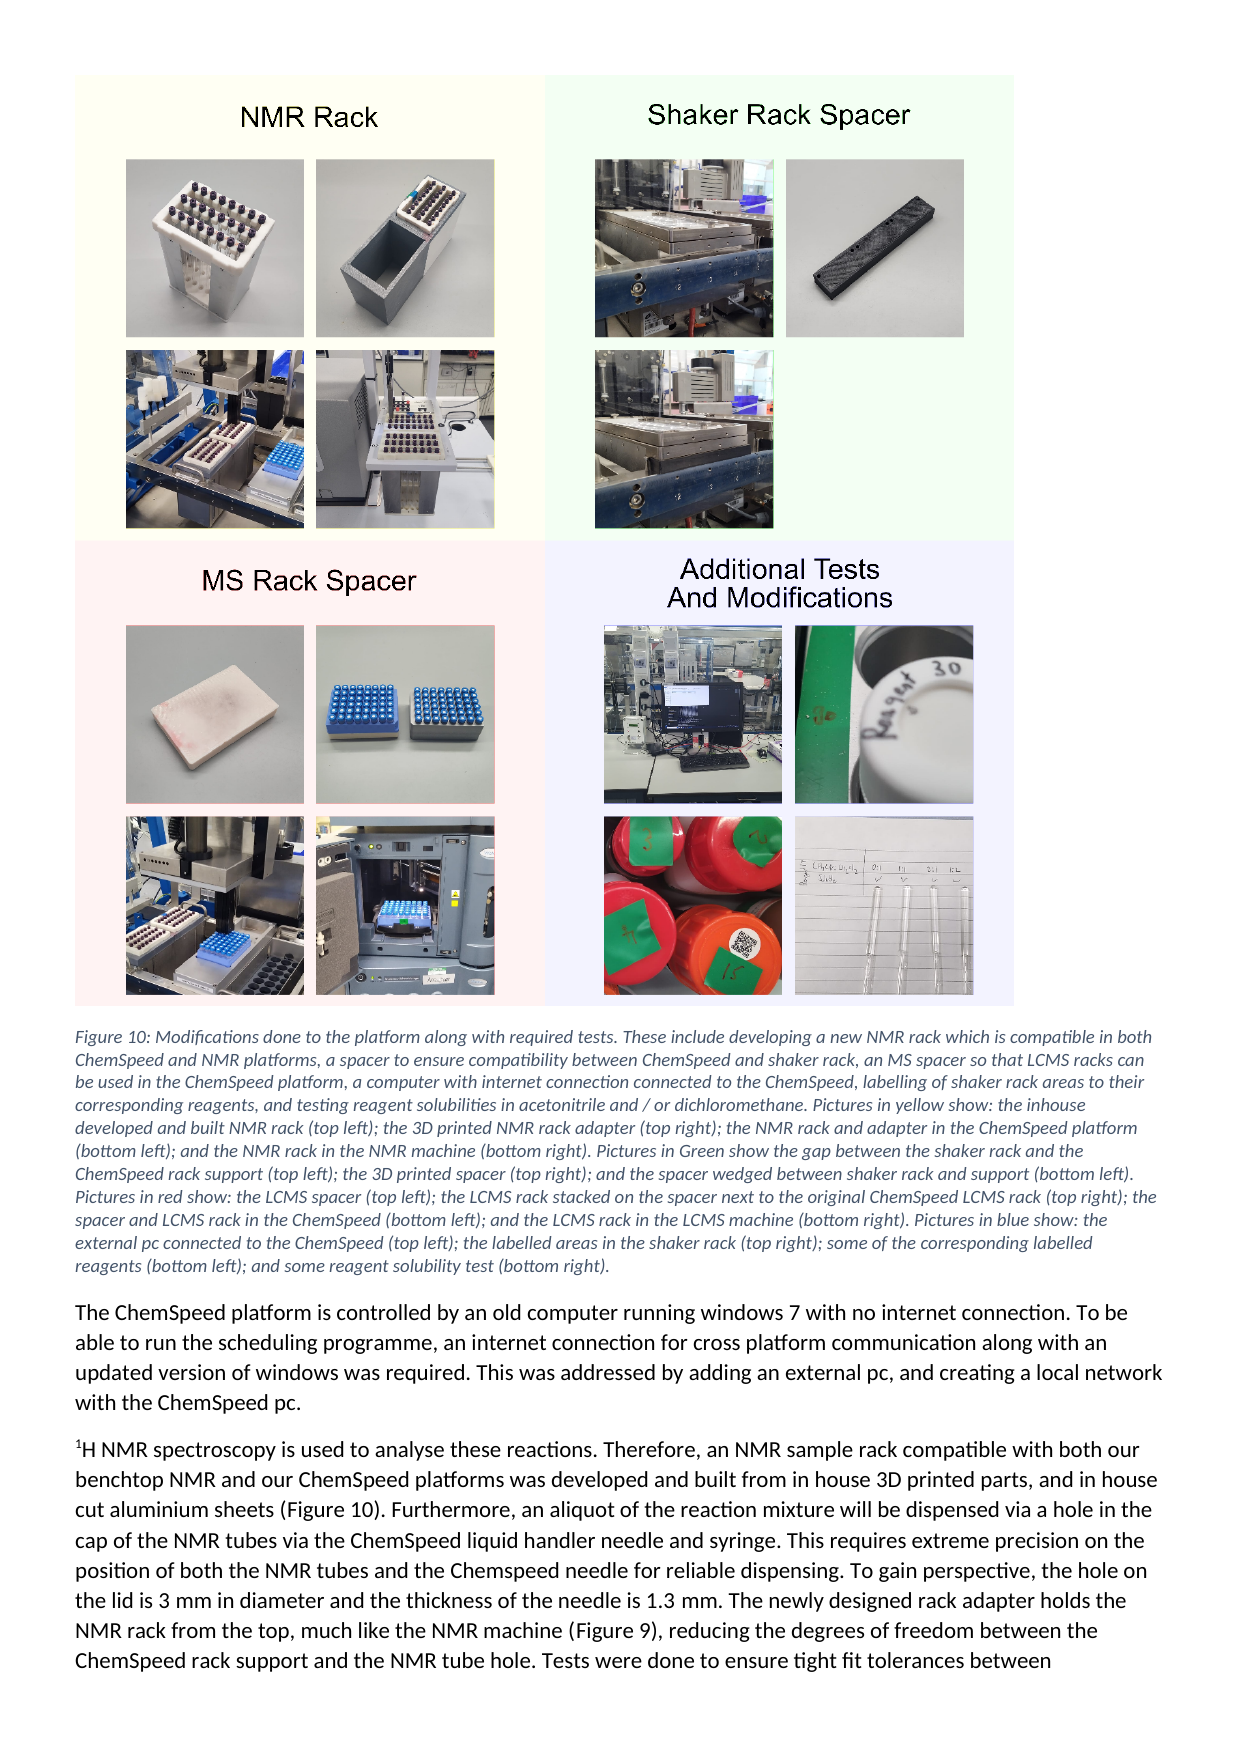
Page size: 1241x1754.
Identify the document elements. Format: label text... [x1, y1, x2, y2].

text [75, 1435, 1165, 1675]
text Figure 10: Modifications done to the platform along with required tests. These include developing a new NMR rack which is compatible in both ChemSpeed and NMR platforms, a spacer to ensure compatibility between ChemSpeed and shaker rack, an MS spacer so that LCMS racks can be used in the ChemSpeed platform, a computer with internet connection connected to the ChemSpeed, labelling of shaker rack areas to their corresponding reagents, and testing reagent solubilities in acetonitrile and / or dichloromethane. Pictures in yellow show: the inhouse developed and built NMR rack (top left); the 3D printed NMR rack adapter (top right); the NMR rack and adapter in the ChemSpeed platform (bottom left); and the NMR rack in the NMR machine (bottom right). Pictures in Green show the gap between the shaker rack and the ChemSpeed rack support (top left); the 3D printed spacer (top right); and the spacer wedged between shaker rack and support (bottom left). Pictures in red show: the LCMS spacer (top left); the LCMS rack stacked on the spacer next to the original ChemSpeed LCMS rack (top right); the spacer and LCMS rack in the ChemSpeed (bottom left); and the LCMS rack in the LCMS machine (bottom right). Pictures in blue show: the external pc connected to the ChemSpeed (top left); the labelled areas in the shaker rack (top right); some of the corresponding labelled reagents (bottom left); and some reagent solubility test (bottom right). [75, 1025, 1165, 1277]
text The ChemSpeed platform is controlled by an old computer running windows 7 with no internet connection. To be able to run the scheduling programme, an internet connection for cross platform communication along with an updated version of windows was required. This was addressed by adding an external pc, and creating a local network with the ChemSpeed pc. [75, 1298, 1165, 1416]
picture [75, 75, 1014, 1006]
